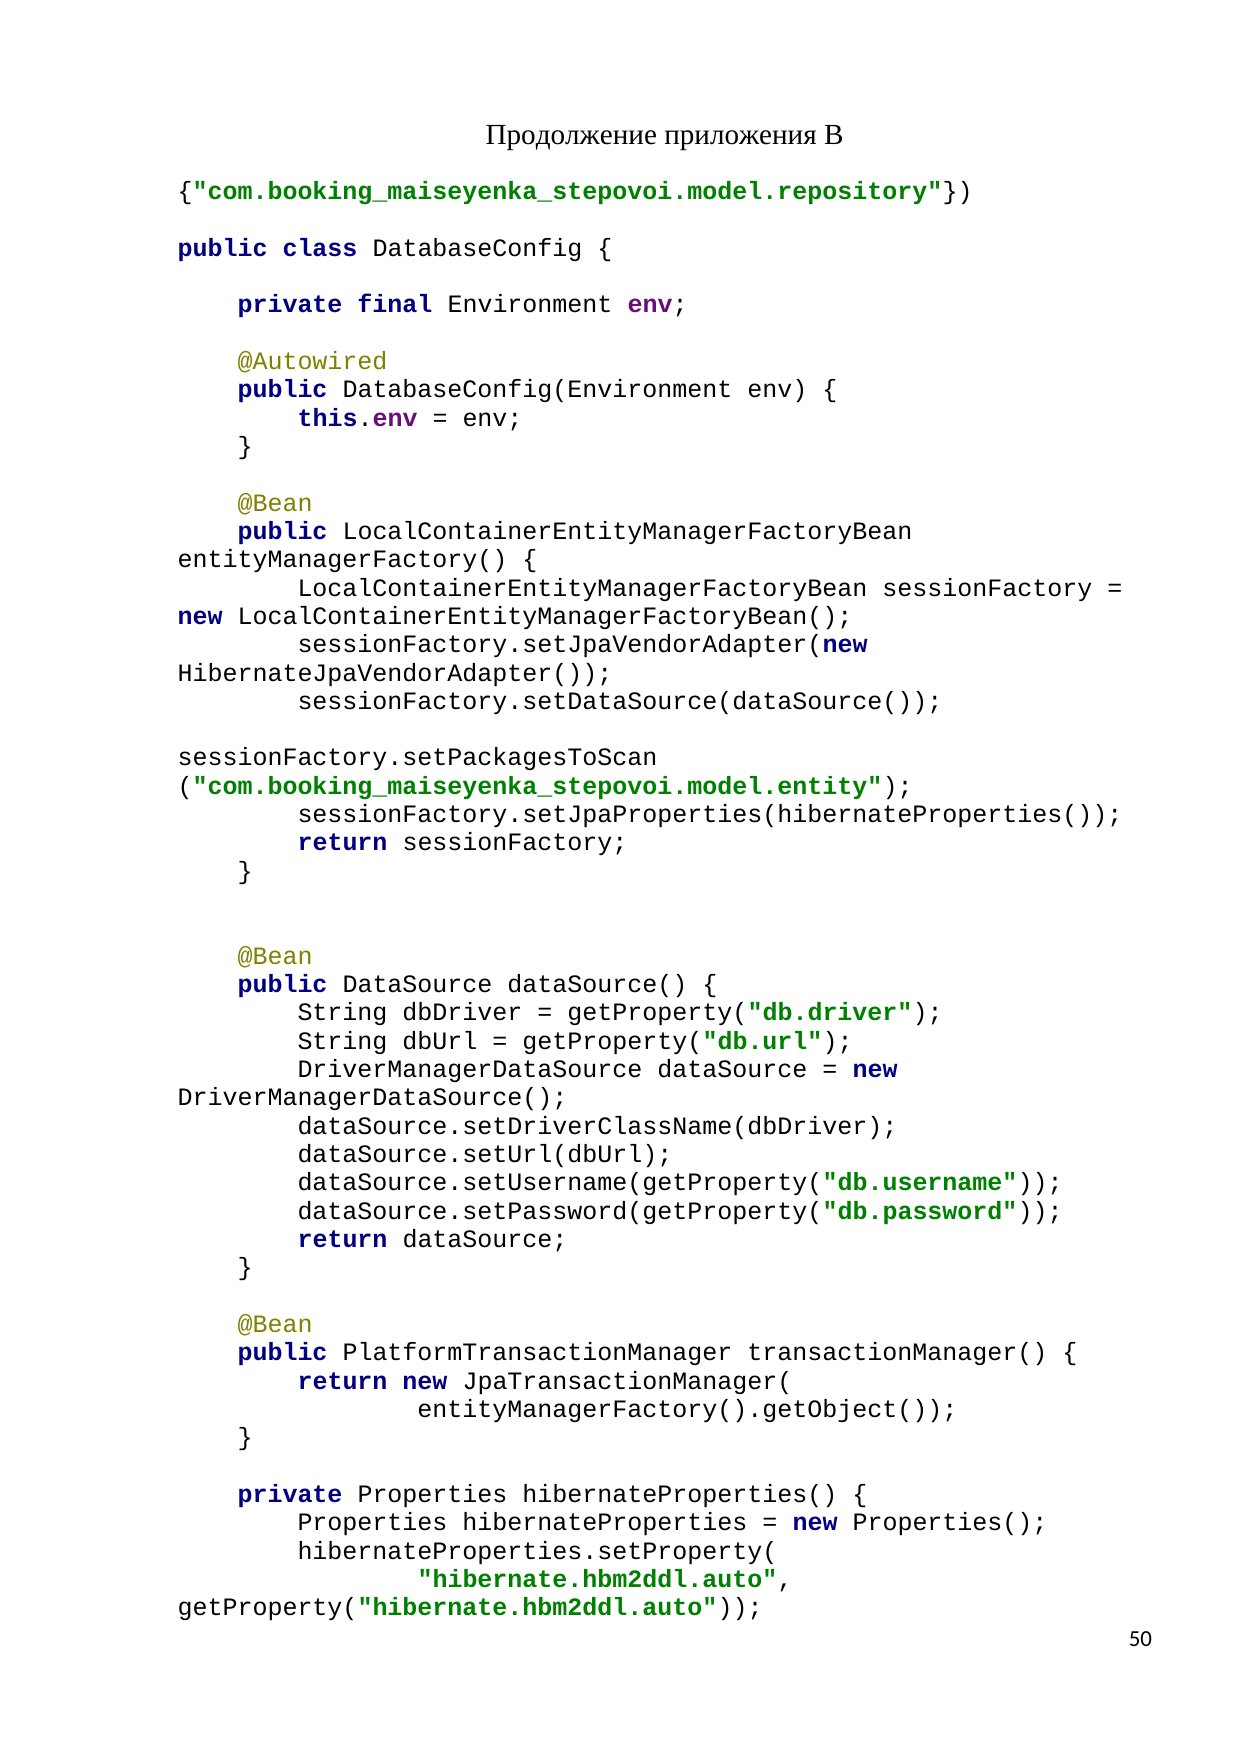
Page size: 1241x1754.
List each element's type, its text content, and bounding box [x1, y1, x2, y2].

text public class DatabaseConfig { private final Environment env; @Autowired public DatabaseConfig(Environment env) { this.env = env; } @Bean public LocalContainerEntityManagerFactoryBean entityManagerFactory() { LocalContainerEntityManagerFactoryBean sessionFactory = new LocalContainerEntityManagerFactoryBean(); sessionFactory.setJpaVendorAdapter(new HibernateJpaVendorAdapter()); sessionFactory.setDataSource(dataSource()); sessionFactory.setPackagesToScan("com.booking_maiseyenka_stepovoi.model.entity"); sessionFactory.setJpaProperties(hibernateProperties()); return sessionFactory; } @Bean public DataSource dataSource() { String dbDriver = getProperty("db.driver"); String dbUrl = getProperty("db.url"); DriverManagerDataSource dataSource = new DriverManagerDataSource(); dataSource.setDriverClassName(dbDriver); dataSource.setUrl(dbUrl); dataSource.setUsername(getProperty("db.username")); dataSource.setPassword(getProperty("db.password")); return dataSource; } @Bean public PlatformTransactionManager transactionManager() { return new JpaTransactionManager( entityManagerFactory().getObject()); } private Properties hibernateProperties() { Properties hibernateProperties = new Properties(); hibernateProperties.setProperty( "hibernate.hbm2ddl.auto", getProperty("hibernate.hbm2ddl.auto")); [177, 235, 1152, 1623]
text {"com.booking_maiseyenka_stepovoi.model.repository"}) [177, 179, 1152, 235]
text Продолжение приложения В [177, 117, 1152, 151]
